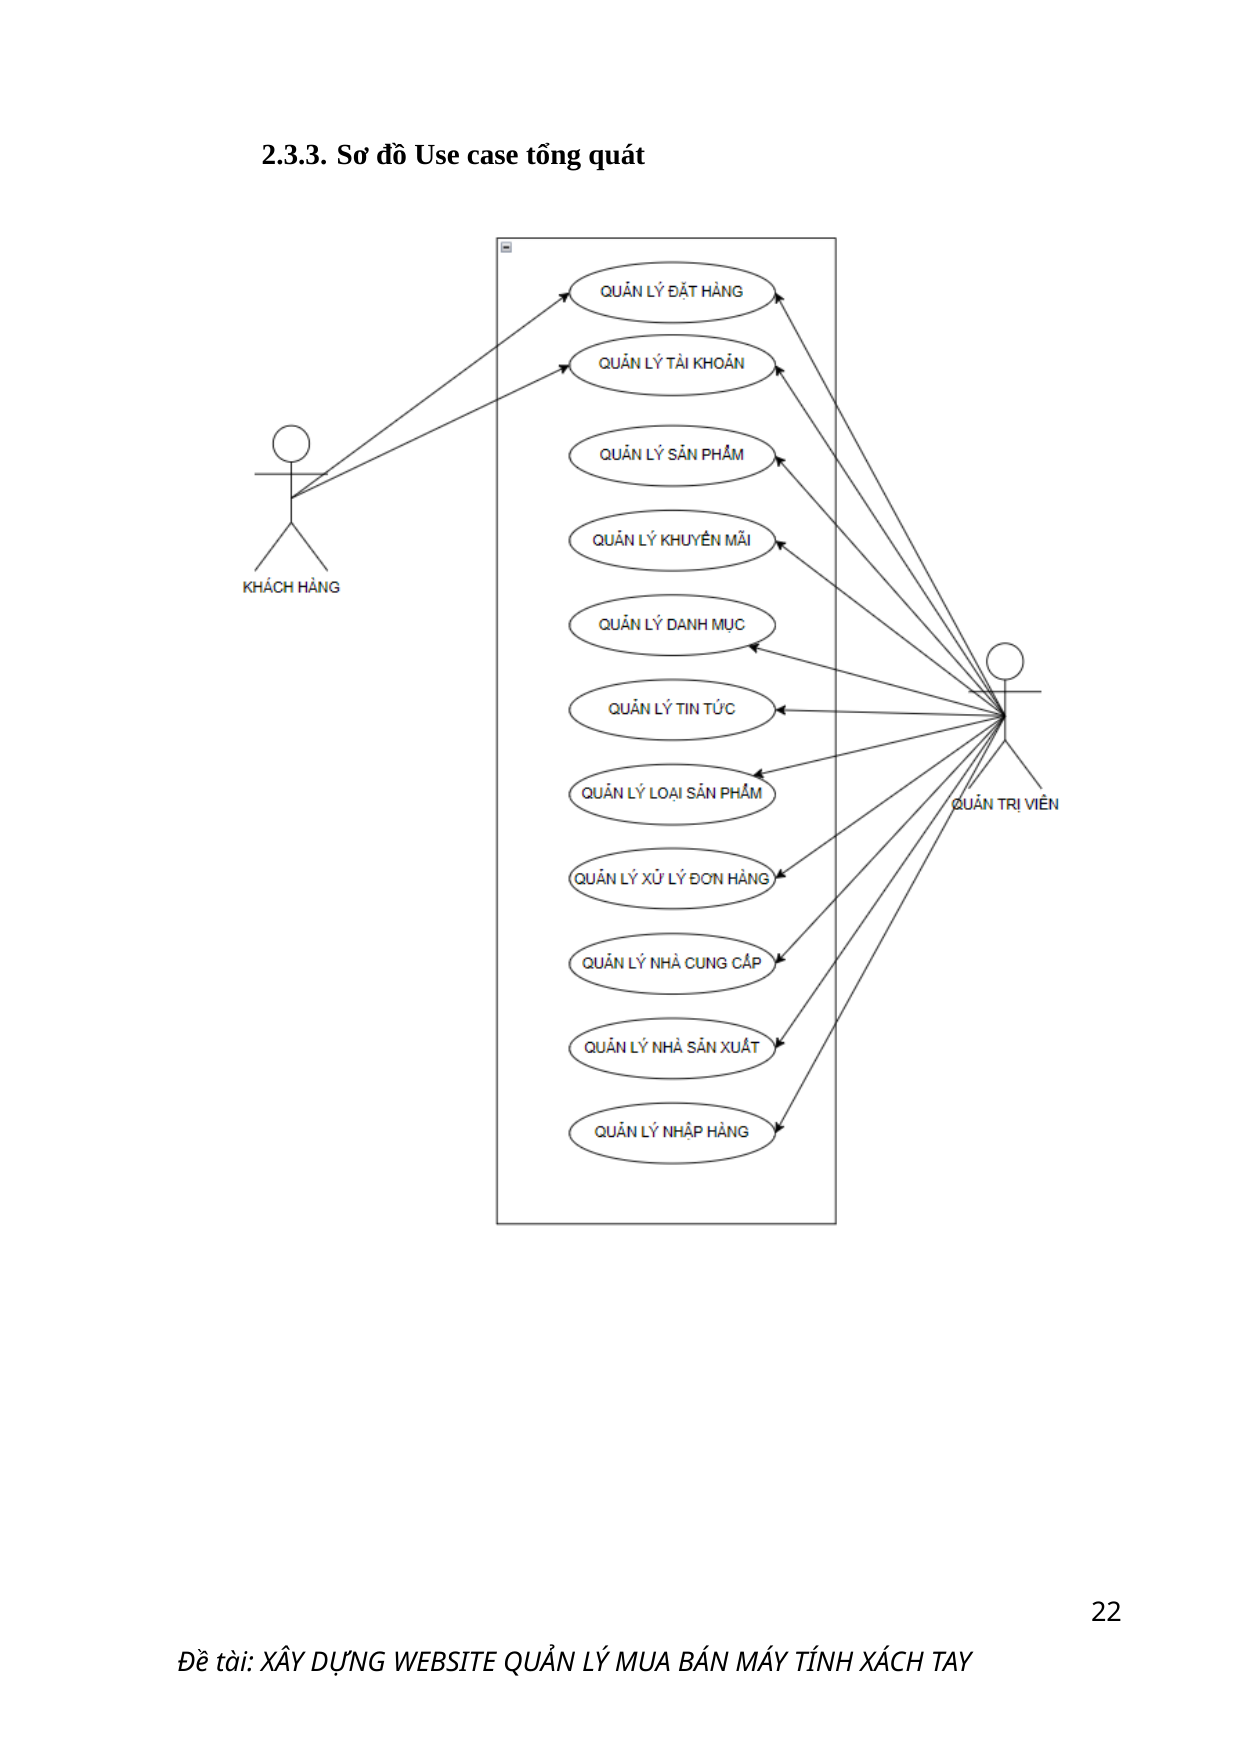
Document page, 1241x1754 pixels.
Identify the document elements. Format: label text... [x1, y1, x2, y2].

subtitle Sơ đồ Use case tổng quát [261, 137, 1122, 170]
picture [177, 192, 1108, 1241]
